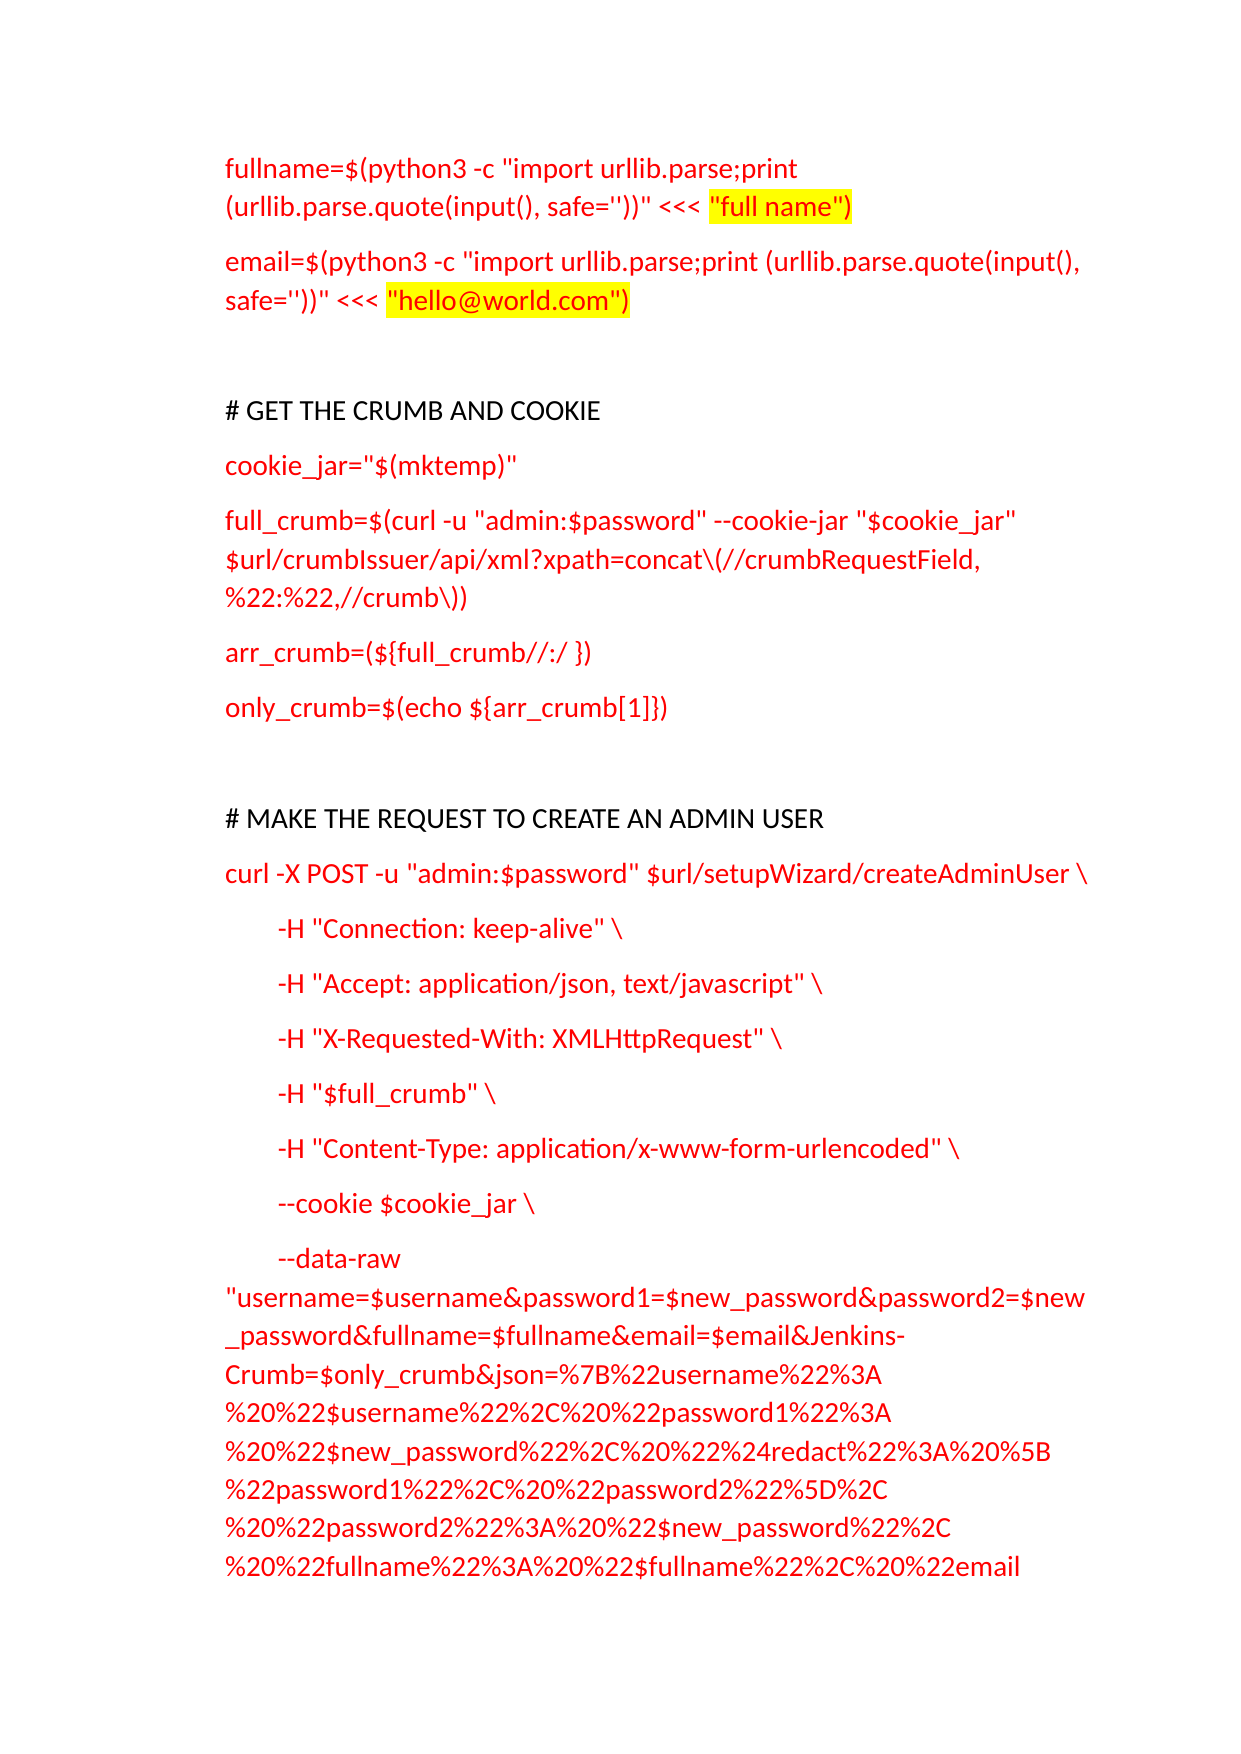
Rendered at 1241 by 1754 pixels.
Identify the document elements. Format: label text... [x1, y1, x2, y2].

text arr_crumb=(${full_crumb//:/ }) [225, 634, 1090, 670]
text cookie_jar="$(mktemp)" [225, 447, 1090, 483]
text --cookie $cookie_jar \ [225, 1185, 1090, 1221]
text fullname=$(python3 -c "import urllib.parse;print (urllib.parse.quote(input(), safe=''))" <<< "full name") [225, 150, 1090, 224]
text -H "Accept: application/json, text/javascript" \ [225, 965, 1090, 1001]
text email=$(python3 -c "import urllib.parse;print (urllib.parse.quote(input(), safe=''))" <<< "hello@world.com") [225, 243, 1090, 318]
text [225, 1241, 1090, 1584]
text curl -X POST -u "admin:$password" $url/setupWizard/createAdminUser \ [225, 855, 1090, 890]
text -H "Connection: keep-alive" \ [225, 910, 1090, 946]
text only_crumb=$(echo ${arr_crumb[1]}) [225, 689, 1090, 725]
text # MAKE THE REQUEST TO CREATE AN ADMIN USER [225, 800, 1090, 835]
text -H "Content-Type: application/x-www-form-urlencoded" \ [225, 1130, 1090, 1166]
text full_crumb=$(curl -u "admin:$password" --cookie-jar "$cookie_jar" $url/crumbIssuer/api/xml?xpath=concat\(//crumbRequestField,%22:%22,//crumb\)) [225, 502, 1090, 615]
text -H "$full_crumb" \ [225, 1075, 1090, 1111]
text # GET THE CRUMB AND COOKIE [225, 392, 1090, 428]
text -H "X-Requested-With: XMLHttpRequest" \ [225, 1020, 1090, 1056]
